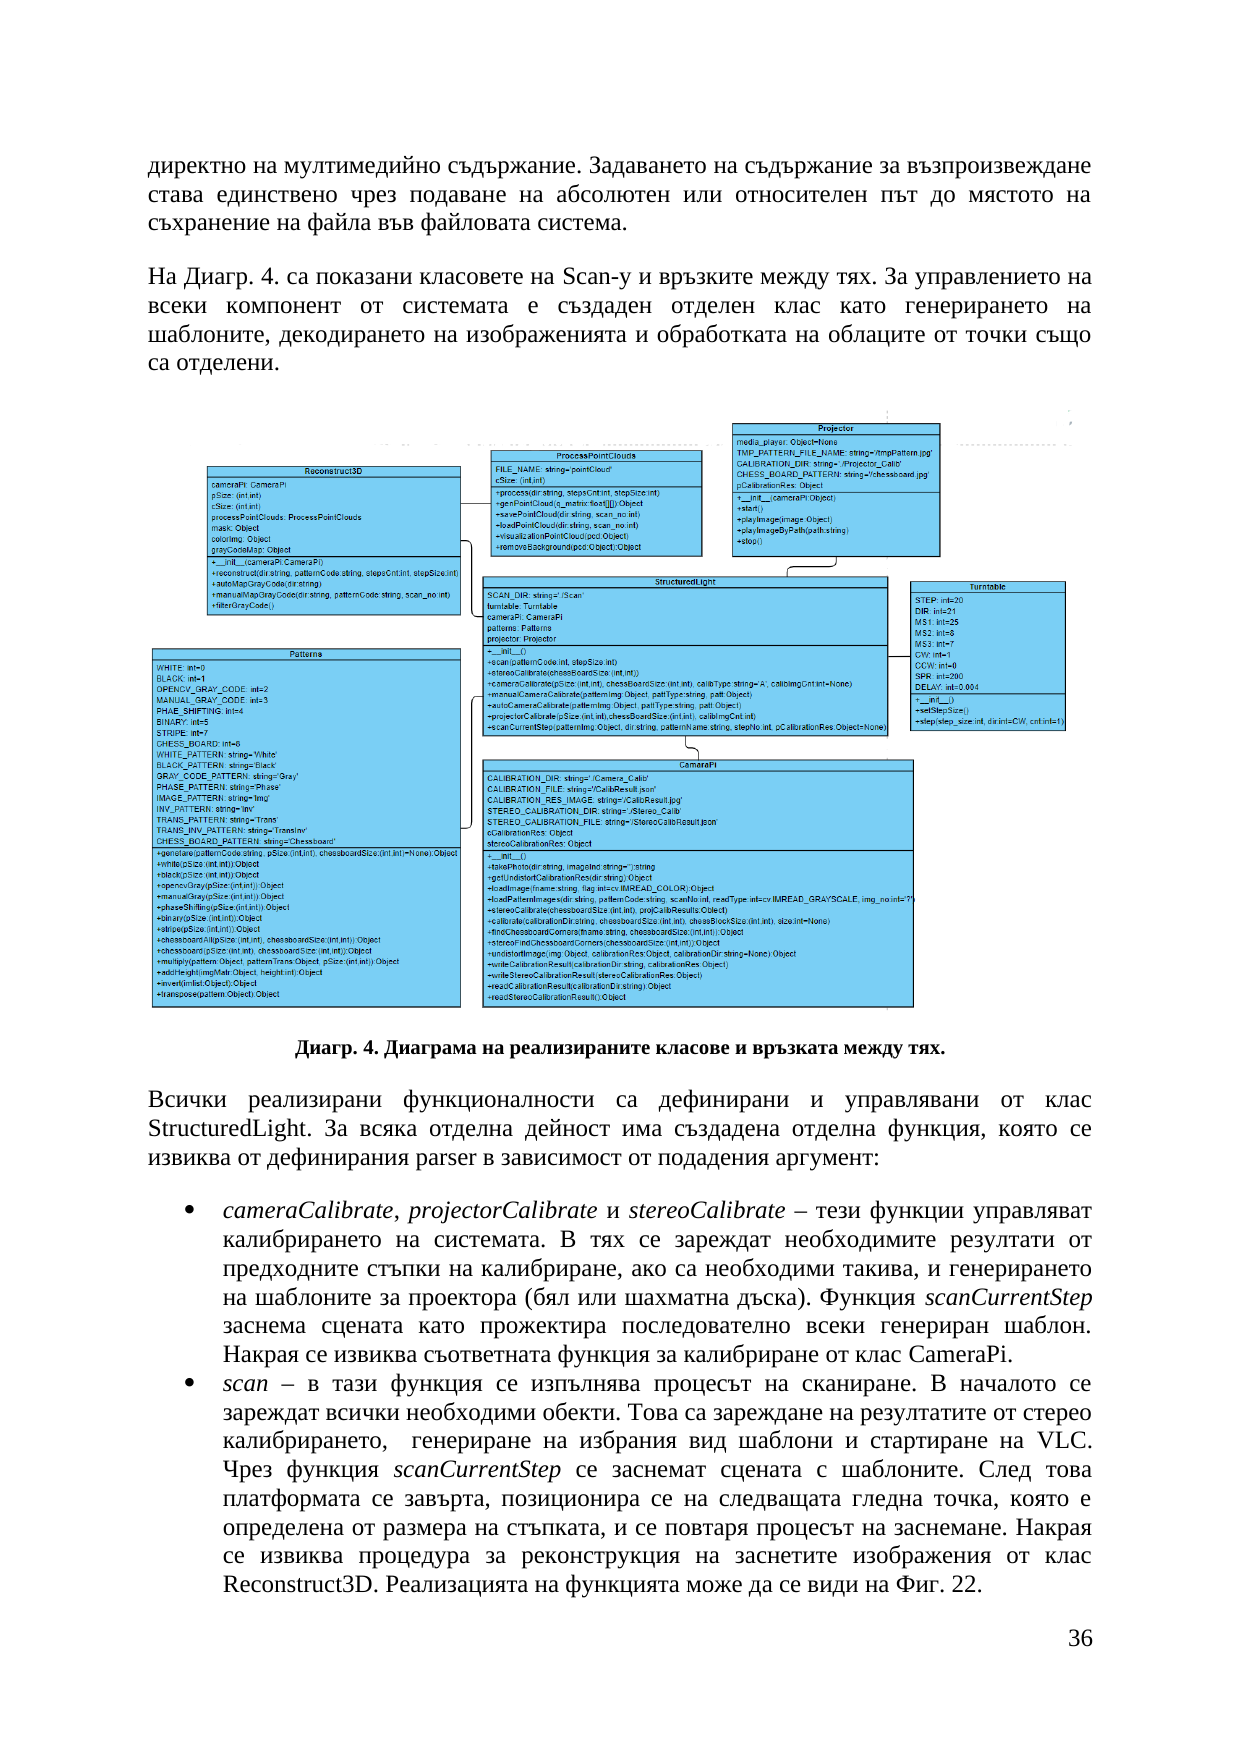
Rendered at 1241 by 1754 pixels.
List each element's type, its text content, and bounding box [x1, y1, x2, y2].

picture [147, 401, 1119, 1011]
list scan – в тази функция се изпълнява процесът на сканиране. В началото се зареждат всички необходими обекти. Това са зареждане на резултатите от стерео калибрирането, генериране на избрания вид шаблони и стартиране на VLC. Чрез функция scanCurrentStep се заснемат сцената с шаблоните. След това платформата се завърта, позиционира се на следващата гледна точка, която е определена от размера на стъпката, и се повтаря процесът на заснемане. Накрая се извиква процедура за реконструкция на заснетите изображения от клас Reconstruct3D. Реализацията на функцията може да се види на Фиг. 22. [185, 1368, 1093, 1598]
text Всички реализирани функционалности са дефинирани и управлявани от клас StructuredLight. За всяка отделна дейност има създадена отделна функция, която се извиква от дефинирания parser в зависимост от подадения аргумент: [148, 1084, 1093, 1171]
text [148, 150, 1093, 236]
text На Диагр. 4. са показани класовете на Scan-y и връзките между тях. За управлението на всеки компонент от системата е създаден отделен клас като генерирането на шаблоните, декодирането на изображенията и обработката на облаците от точки също са отделени. [148, 261, 1093, 376]
text Диагр. 4. Диаграма на реализираните класове и връзката между тях. [148, 1035, 1093, 1059]
list cameraCalibrate, projectorCalibrate и stereoCalibrate – тези функции управляват калибрирането на системата. В тях се зареждат необходимите резултати от предходните стъпки на калибриране, ако са необходими такива, и генерирането на шаблоните за проектора (бял или шахматна дъска). Функция scanCurrentStep заснема сцената като прожектира последователно всеки генериран шаблон. Накрая се извиква съответната функция за калибриране от клас CameraPi. [185, 1196, 1093, 1368]
